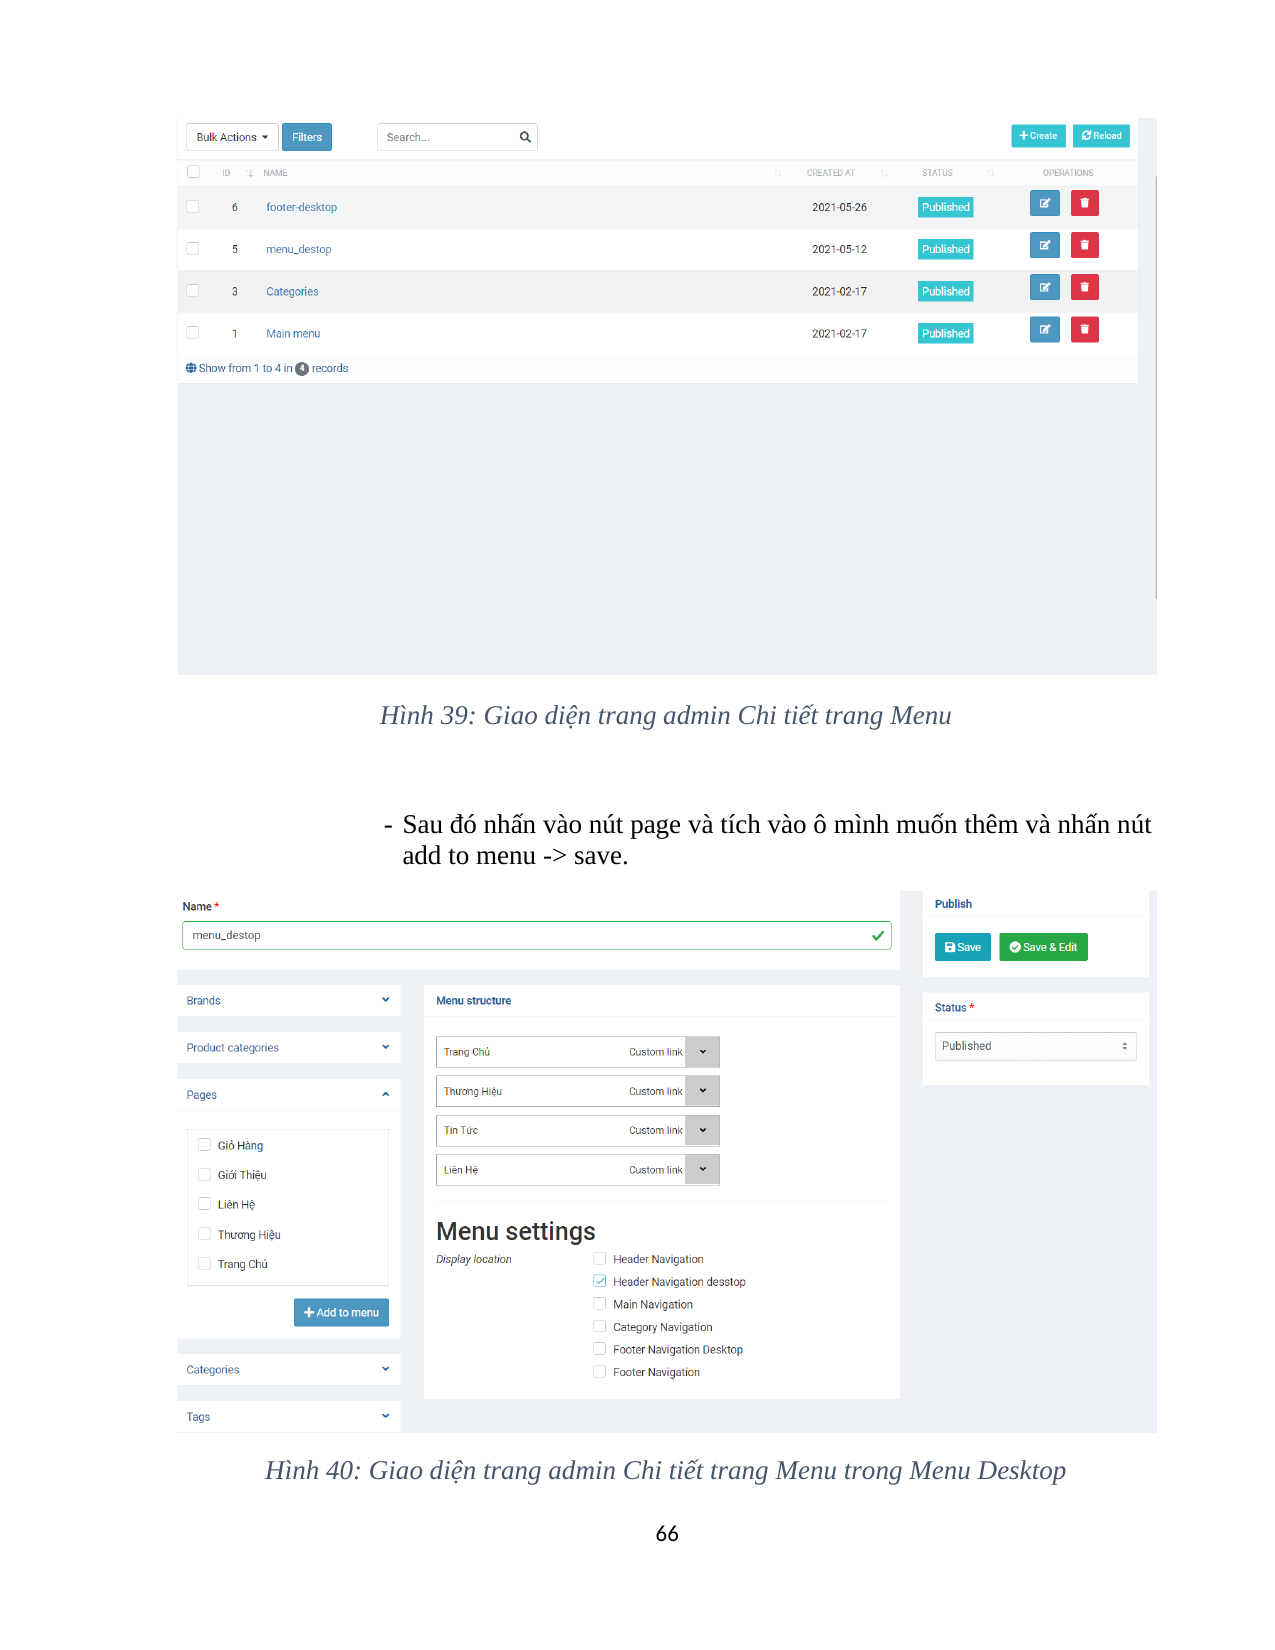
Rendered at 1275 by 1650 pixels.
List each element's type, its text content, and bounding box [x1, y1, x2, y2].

text Hình 39: Giao diện trang admin Chi tiết trang Menu [177, 699, 1157, 731]
picture [177, 891, 1157, 1433]
list Sau đó nhấn vào nút page và tích vào ô mình muốn thêm và nhấn nút add to menu -> save. [383, 808, 1157, 870]
text Hình 40: Giao diện trang admin Chi tiết trang Menu trong Menu Desktop [177, 1454, 1157, 1485]
picture [177, 118, 1157, 675]
